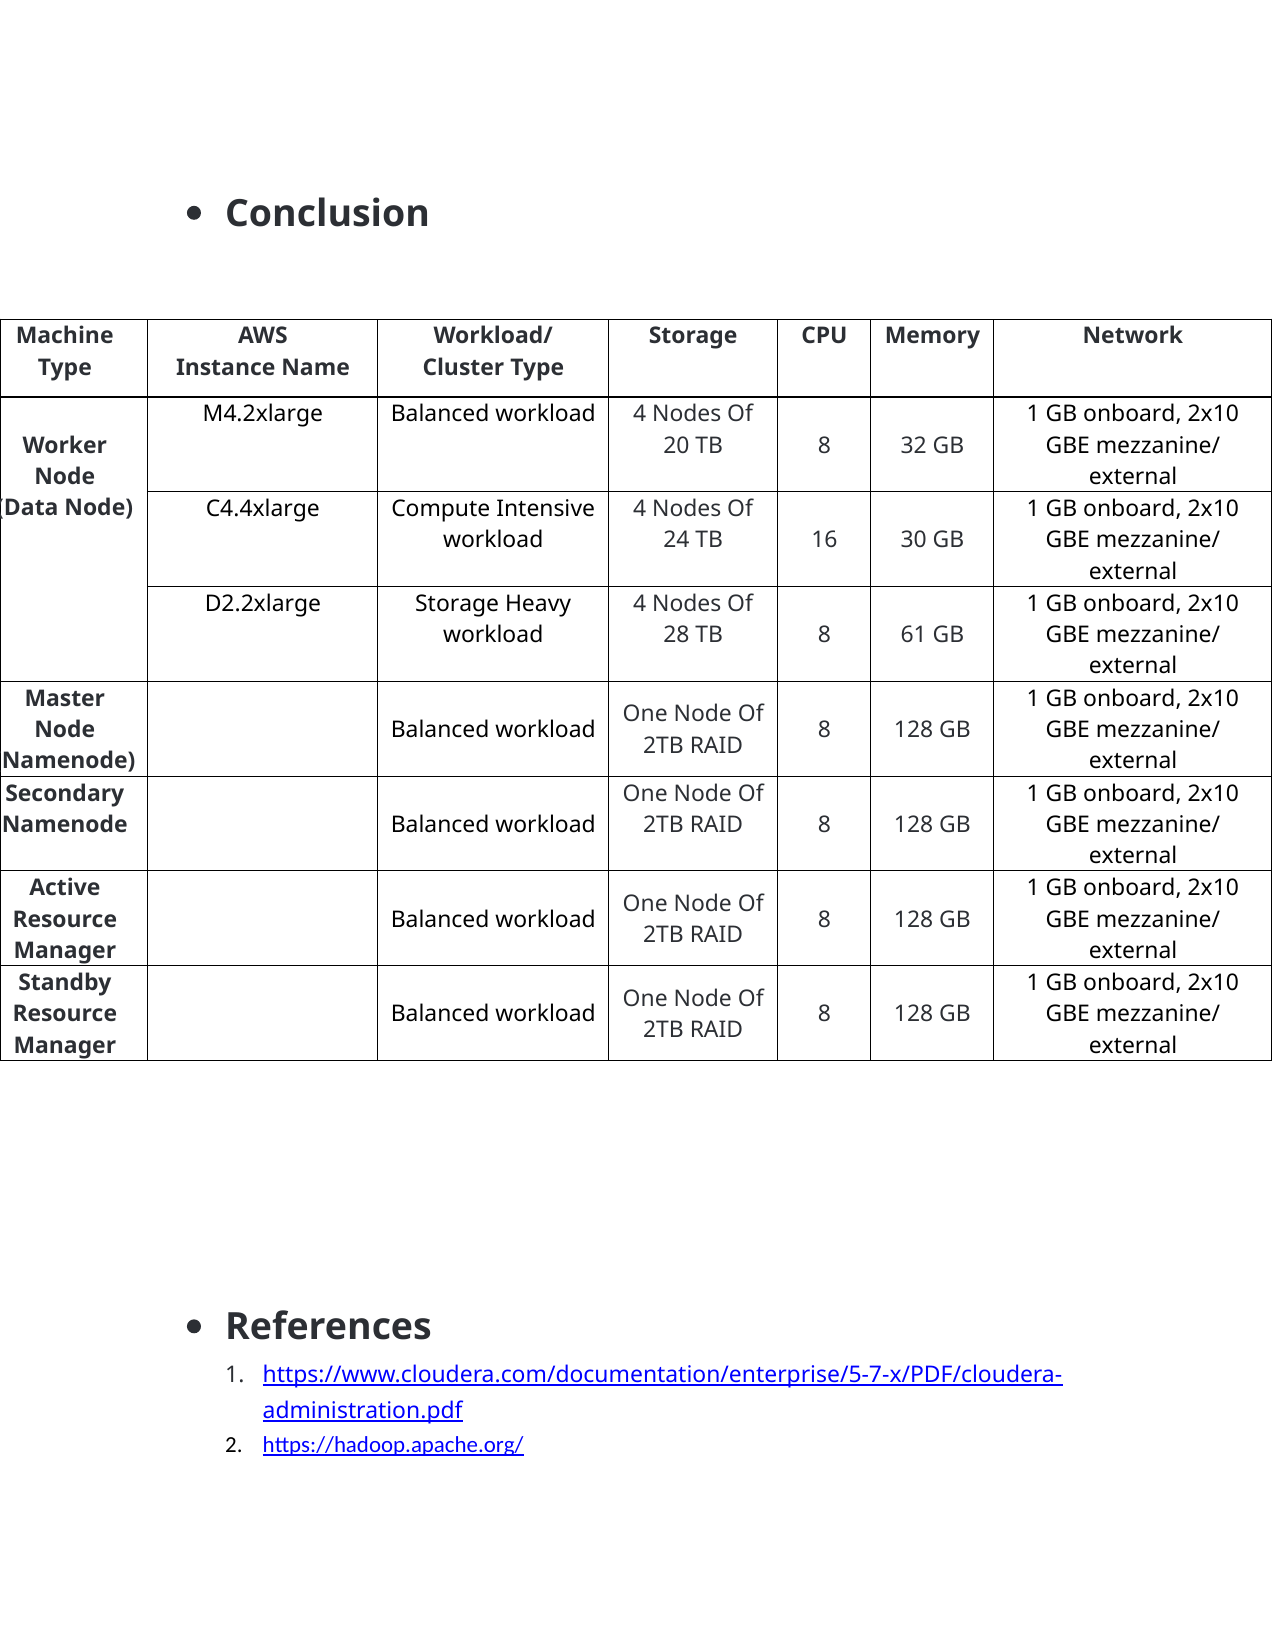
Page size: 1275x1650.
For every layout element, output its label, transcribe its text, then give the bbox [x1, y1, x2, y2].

table_cell Active Resource Manager [1, 871, 147, 965]
table_cell Balanced workload [378, 398, 608, 491]
table_header Workload/ Cluster Type [378, 320, 608, 396]
table_cell 1 GB onboard, 2x10 GBE mezzanine/ external [994, 587, 1271, 681]
table_cell 8 [778, 871, 870, 965]
table_cell 32 GB [871, 398, 993, 491]
table_cell 1 GB onboard, 2x10 GBE mezzanine/ external [994, 777, 1271, 870]
table_cell 128 GB [871, 871, 993, 965]
table_cell 128 GB [871, 682, 993, 776]
table_header Memory [871, 320, 993, 396]
table_cell [148, 777, 377, 870]
table_cell Standby Resource Manager [1, 966, 147, 1060]
table_cell One Node Of 2TB RAID [609, 966, 777, 1060]
table_cell 4 Nodes Of 20 TB [609, 398, 777, 491]
table_cell 4 Nodes Of 24 TB [609, 492, 777, 586]
table_cell Worker Node (Data Node) [1, 398, 147, 681]
table_cell Balanced workload [378, 966, 608, 1060]
table_cell [148, 682, 377, 776]
table_cell 30 GB [871, 492, 993, 586]
table_cell Secondary Namenode [1, 777, 147, 870]
table_cell [148, 966, 377, 1060]
table_cell 16 [778, 492, 870, 586]
table_cell 61 GB [871, 587, 993, 681]
table_cell 8 [778, 587, 870, 681]
list https://hadoop.apache.org/ [225, 1430, 1125, 1458]
table_cell 1 GB onboard, 2x10 GBE mezzanine/ external [994, 682, 1271, 776]
table_cell C4.4xlarge [148, 492, 377, 586]
list Conclusion [187, 186, 1125, 237]
table_header Network [994, 320, 1271, 396]
table_header Machine Type [1, 320, 147, 396]
table_cell Compute Intensive workload [378, 492, 608, 586]
table_cell 8 [778, 398, 870, 491]
table_cell 8 [778, 777, 870, 870]
table_cell 128 GB [871, 966, 993, 1060]
table_cell 1 GB onboard, 2x10 GBE mezzanine/ external [994, 492, 1271, 586]
table_header Storage [609, 320, 777, 396]
table_header AWS Instance Name [148, 320, 377, 396]
table_cell 128 GB [871, 777, 993, 870]
table_cell M4.2xlarge [148, 398, 377, 491]
table_cell Balanced workload [378, 871, 608, 965]
table_cell Master Node (Namenode) [1, 682, 147, 776]
table_cell One Node Of 2TB RAID [609, 777, 777, 870]
table_cell D2.2xlarge [148, 587, 377, 681]
list https://www.cloudera.com/documentation/enterprise/5-7-x/PDF/cloudera-administration.pdf [225, 1358, 1125, 1425]
table_cell One Node Of 2TB RAID [609, 682, 777, 776]
table_header CPU [778, 320, 870, 396]
table_cell Balanced workload [378, 682, 608, 776]
table_cell Balanced workload [378, 777, 608, 870]
table_cell 1 GB onboard, 2x10 GBE mezzanine/ external [994, 966, 1271, 1060]
table_cell Storage Heavy workload [378, 587, 608, 681]
table_cell 8 [778, 966, 870, 1060]
table_cell [148, 871, 377, 965]
table_cell 8 [778, 682, 870, 776]
table_cell One Node Of 2TB RAID [609, 871, 777, 965]
table_cell 1 GB onboard, 2x10 GBE mezzanine/ external [994, 871, 1271, 965]
table_cell 1 GB onboard, 2x10 GBE mezzanine/ external [994, 398, 1271, 491]
list References [187, 1299, 1125, 1350]
table_cell 4 Nodes Of 28 TB [609, 587, 777, 681]
